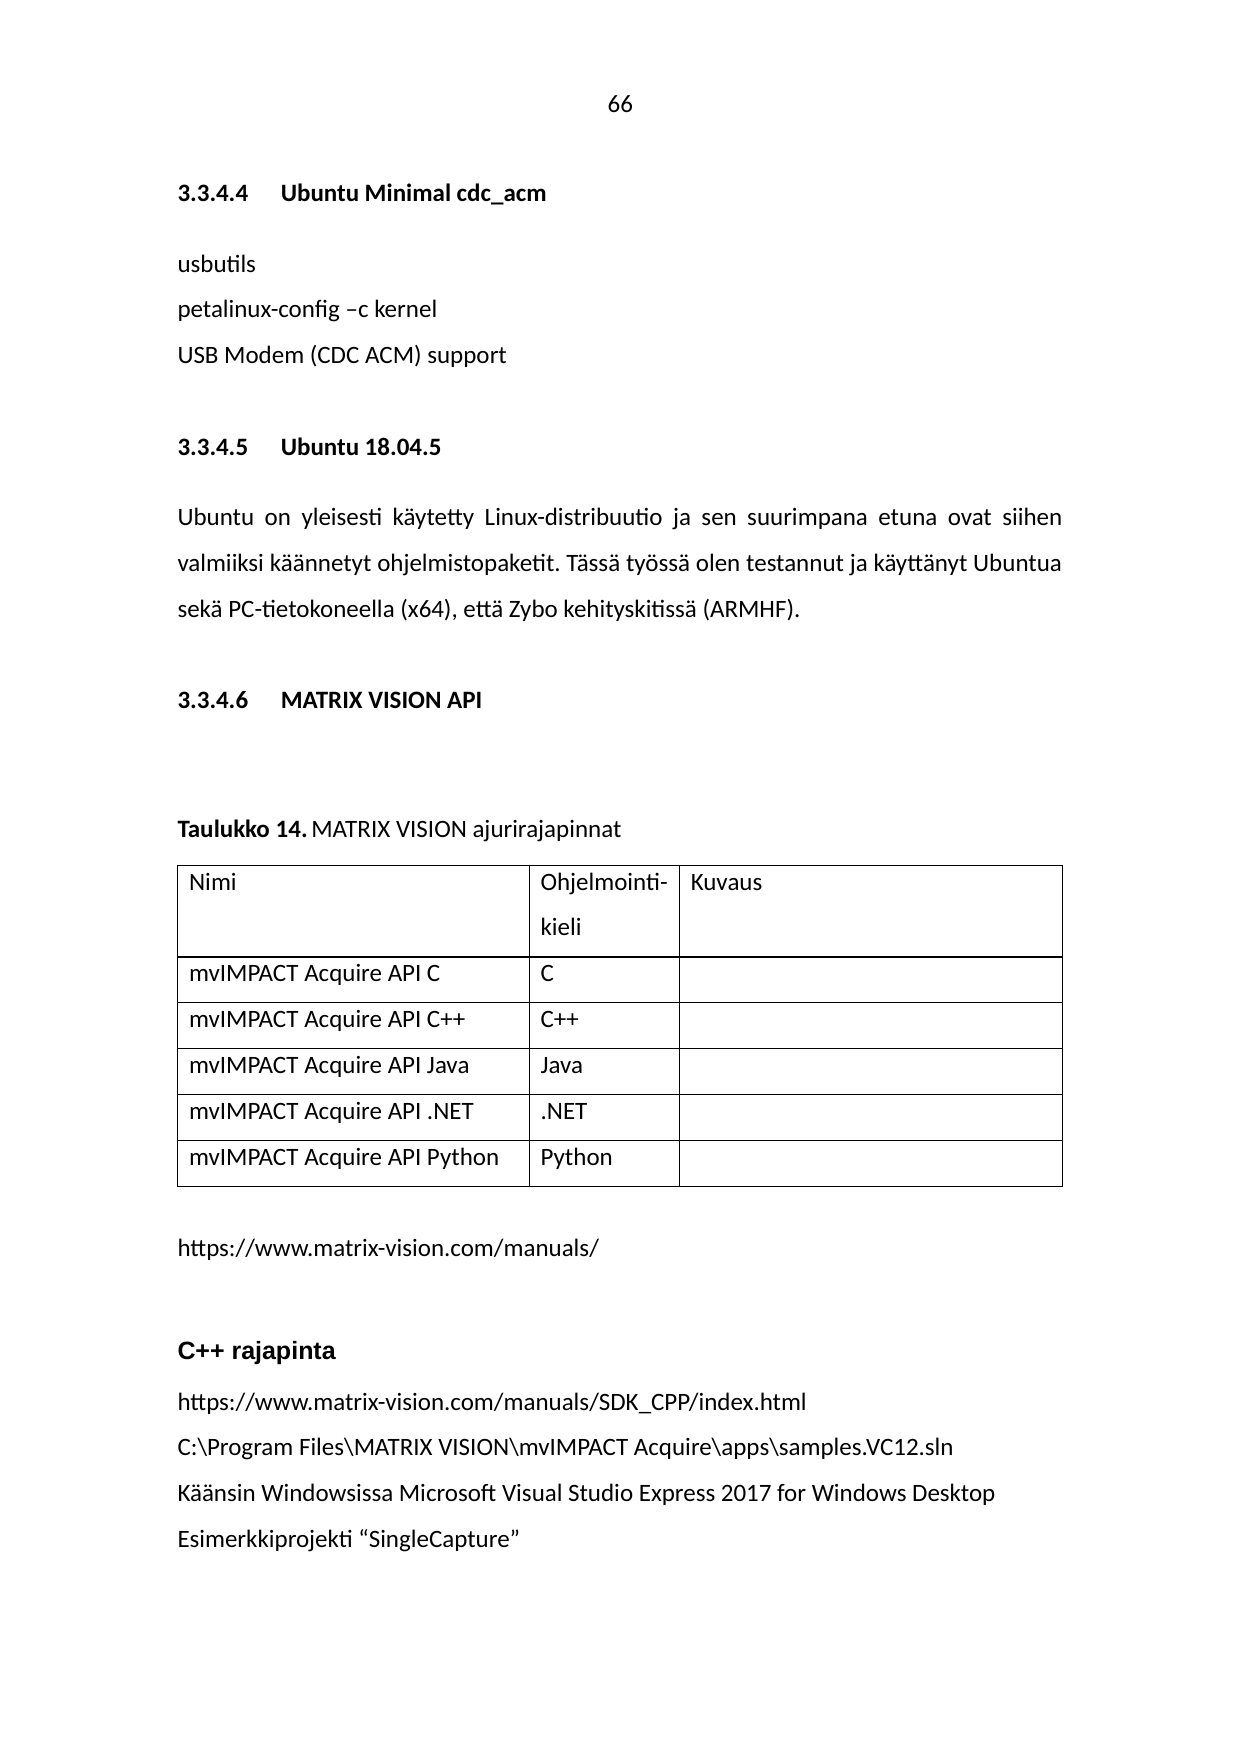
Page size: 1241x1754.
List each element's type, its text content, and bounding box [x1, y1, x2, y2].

subtitle C++ rajapinta [177, 1336, 1063, 1365]
table_cell Python [530, 1141, 679, 1186]
table_cell [680, 958, 1062, 1002]
table_cell [680, 1141, 1062, 1186]
text Käänsin Windowsissa Microsoft Visual Studio Express 2017 for Windows Desktop [177, 1477, 1063, 1508]
table_cell C [530, 958, 679, 1002]
subtitle Ubuntu Minimal cdc_acm [177, 177, 1063, 208]
text petalinux-config –c kernel [177, 294, 1063, 324]
text Ubuntu on yleisesti käytetty Linux-distribuutio ja sen suurimpana etuna ovat siihen valmiiksi käännetyt ohjelmistopaketit. Tässä työssä olen testannut ja käyttänyt Ubuntua sekä PC-tietokoneella (x64), että Zybo kehityskitissä (ARMHF). [177, 502, 1063, 623]
text Esimerkkiprojekti “SingleCapture” [177, 1523, 1063, 1553]
table_cell mvIMPACT Acquire API C [178, 958, 529, 1002]
table_cell mvIMPACT Acquire API Java [178, 1049, 529, 1094]
table_cell mvIMPACT Acquire API C++ [178, 1003, 529, 1048]
table_cell mvIMPACT Acquire API Python [178, 1141, 529, 1186]
table_cell [680, 1095, 1062, 1140]
text Taulukko 14. MATRIX VISION ajurirajapinnat [177, 813, 1063, 844]
table_cell [680, 1003, 1062, 1048]
text usbutils [177, 248, 1063, 278]
table_cell Java [530, 1049, 679, 1094]
table_cell .NET [530, 1095, 679, 1140]
table_header Kuvaus [680, 866, 1062, 956]
text https://www.matrix-vision.com/manuals/ [177, 1232, 1063, 1263]
table_header Nimi [178, 866, 529, 956]
subtitle MATRIX VISION API [177, 684, 1063, 715]
text https://www.matrix-vision.com/manuals/SDK_CPP/index.html [177, 1386, 1063, 1416]
text C:\Program Files\MATRIX VISION\mvIMPACT Acquire\apps\samples.VC12.sln [177, 1431, 1063, 1462]
subtitle Ubuntu 18.04.5 [177, 431, 1063, 461]
table_cell mvIMPACT Acquire API .NET [178, 1095, 529, 1140]
text USB Modem (CDC ACM) support [177, 339, 1063, 370]
table_cell C++ [530, 1003, 679, 1048]
table_header Ohjelmointi-kieli [530, 866, 679, 956]
table_cell [680, 1049, 1062, 1094]
